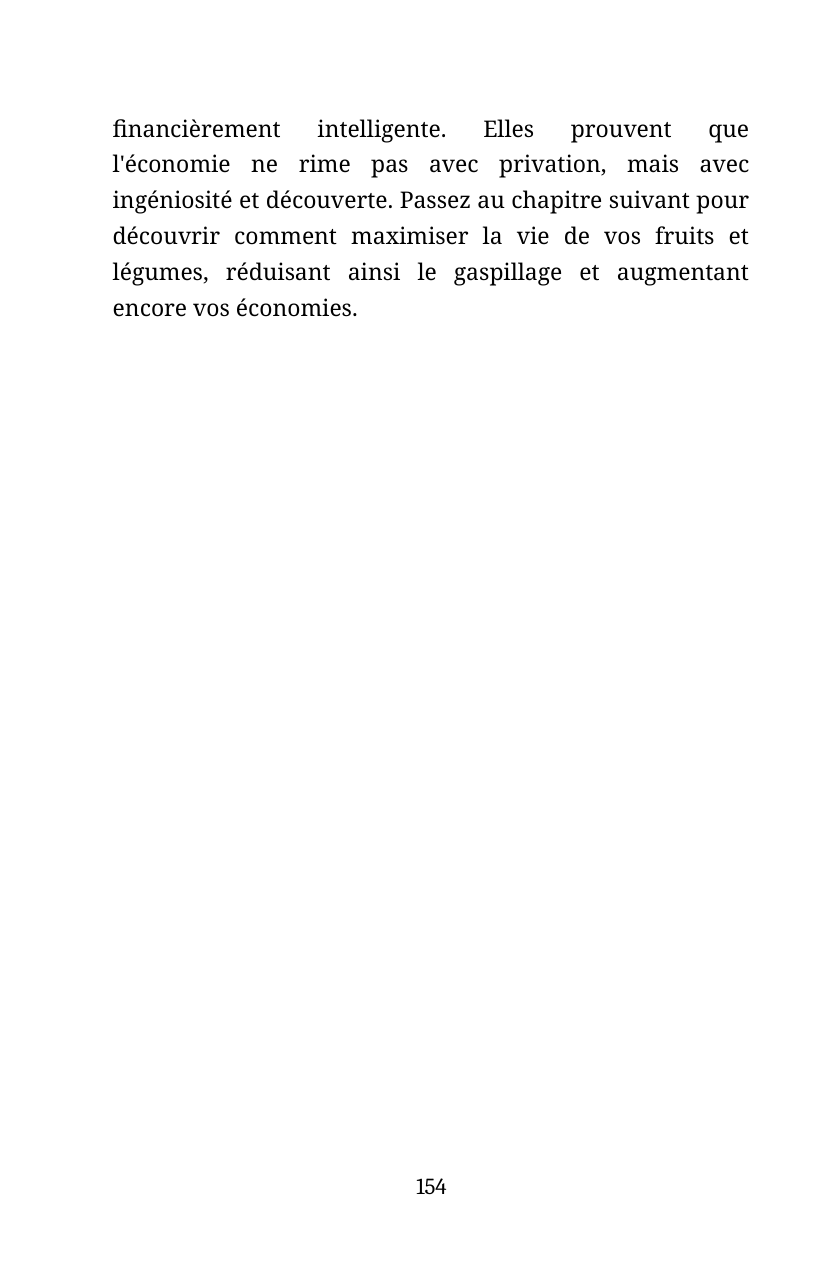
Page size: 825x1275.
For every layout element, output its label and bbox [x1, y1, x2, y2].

text [112, 112, 750, 323]
